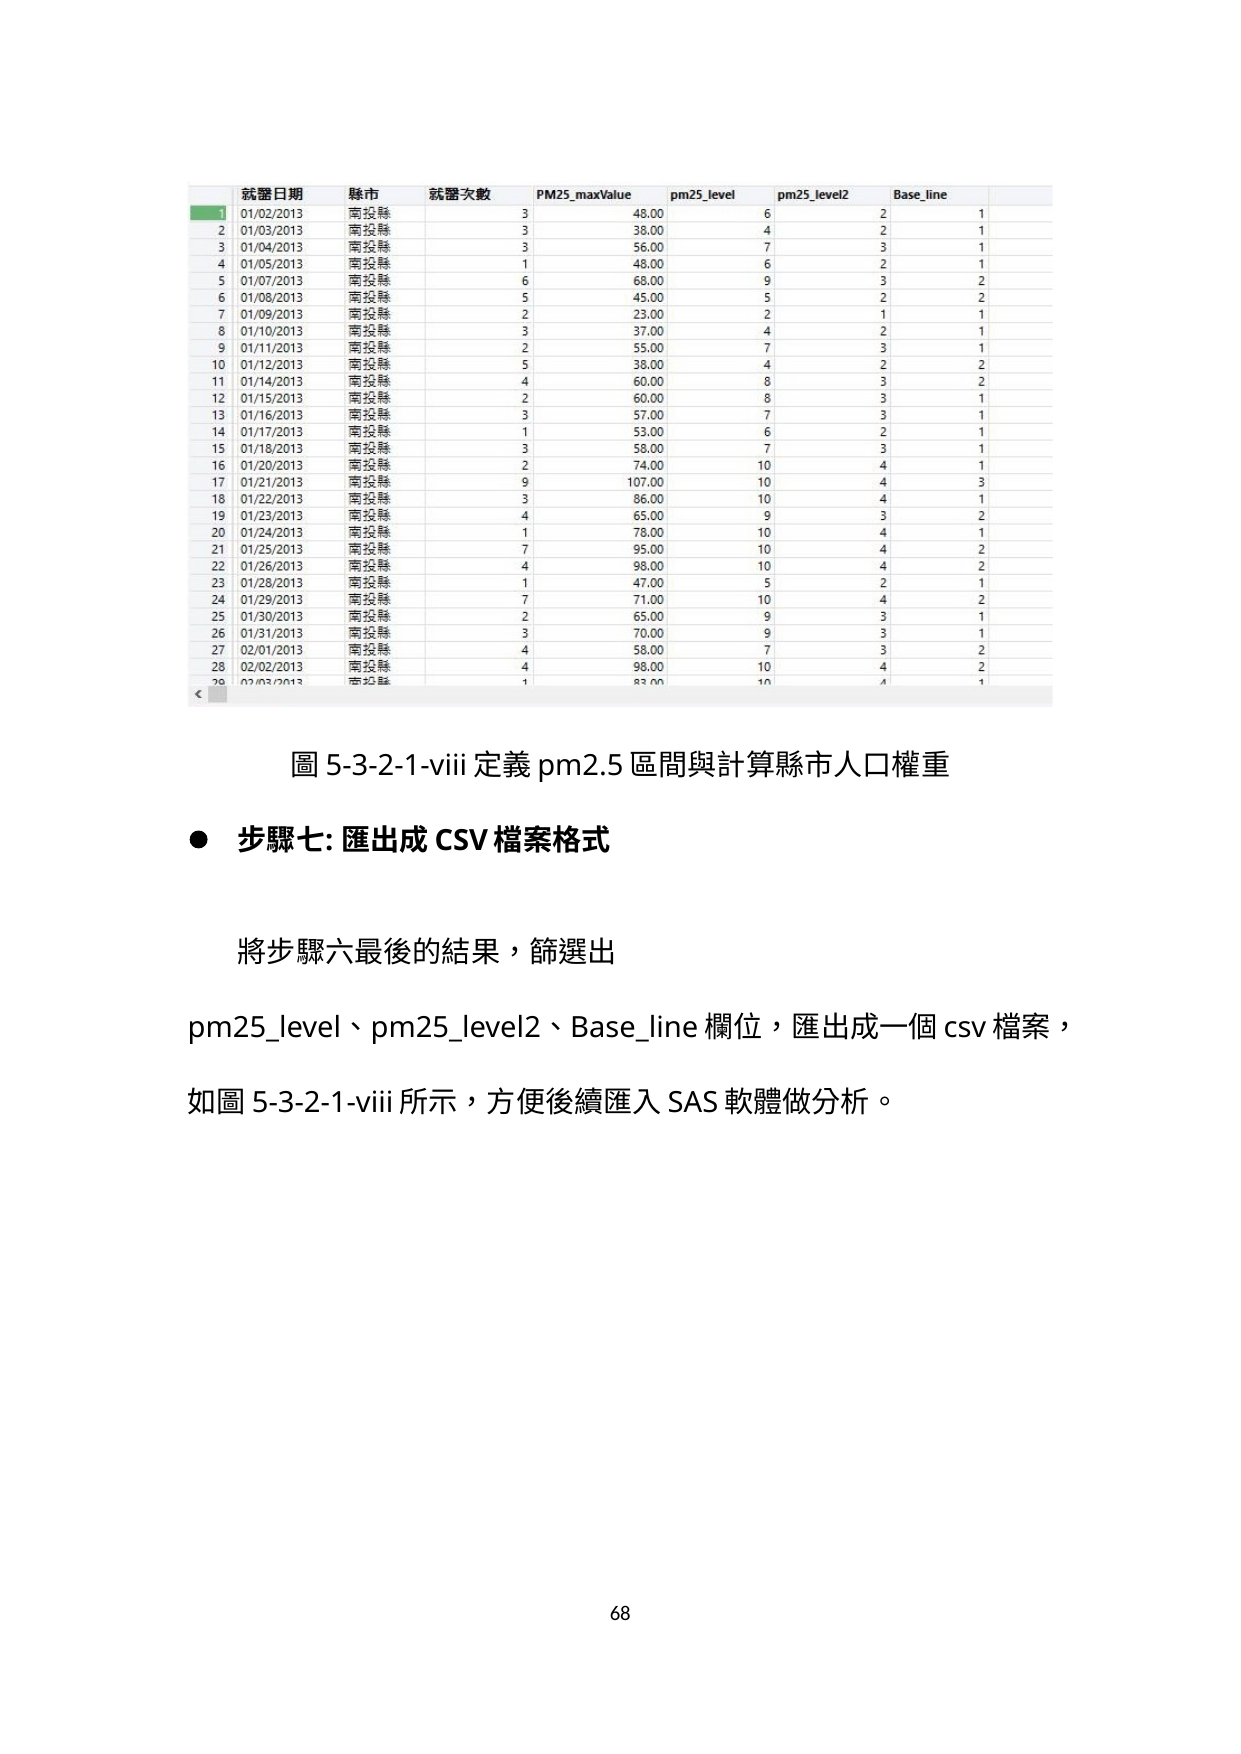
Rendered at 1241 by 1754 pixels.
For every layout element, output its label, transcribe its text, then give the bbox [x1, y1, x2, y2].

text 圖5-3-2-1-viii定義pm2.5區間與計算縣市人口權重 [187, 725, 1053, 800]
list 步驟七: 匯出成CSV檔案格式 [187, 800, 1053, 875]
text 將步驟六最後的結果，篩選出pm25_level、pm25_level2、Base_line欄位，匯出成一個csv檔案，如圖5-3-2-1-viii所示，方便後續匯入SAS軟體做分析。 [187, 912, 1053, 1137]
picture [187, 181, 1053, 707]
